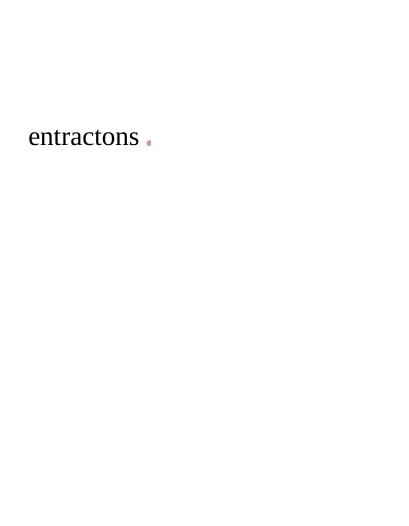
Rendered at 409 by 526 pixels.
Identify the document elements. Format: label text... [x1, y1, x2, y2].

subtitle entractons [28, 120, 409, 151]
